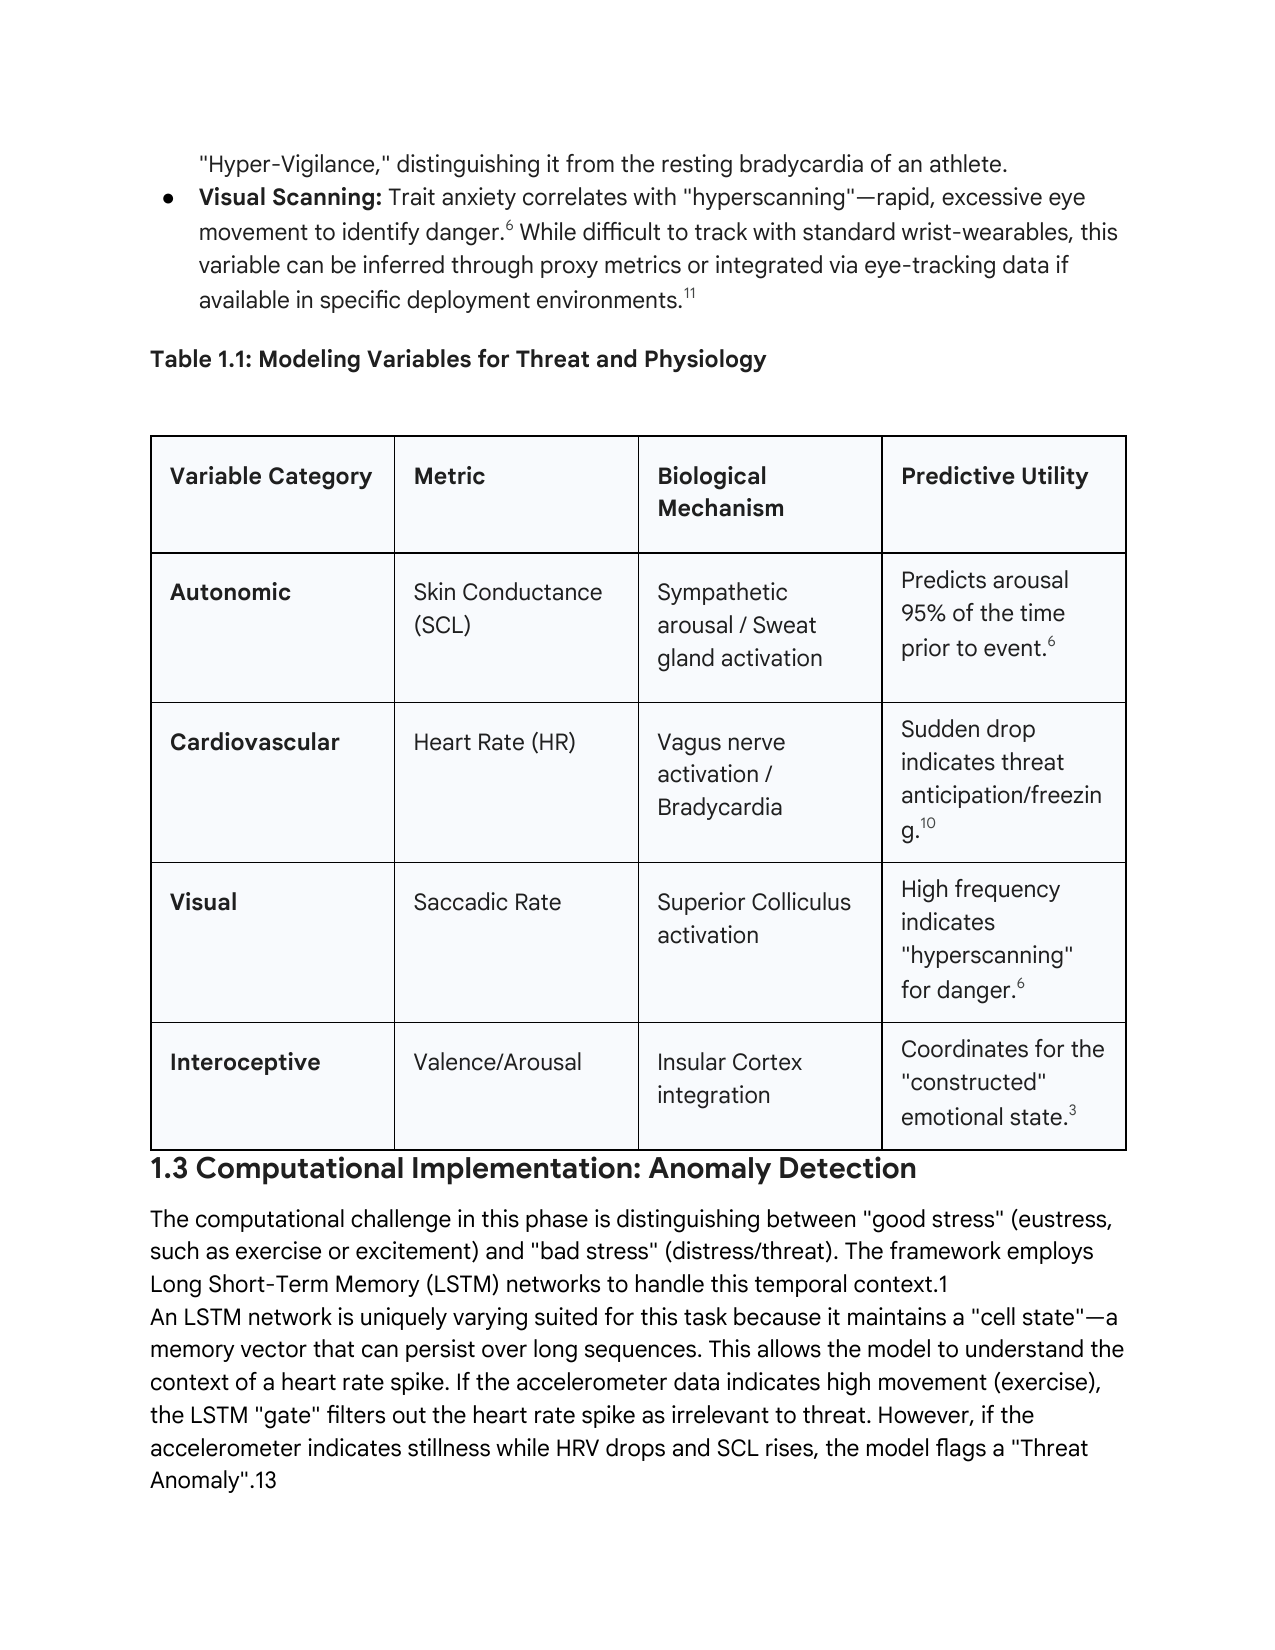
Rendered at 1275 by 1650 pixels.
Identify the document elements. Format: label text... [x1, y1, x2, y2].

table_cell High frequency indicates "hyperscanning" for danger.6 [883, 863, 1125, 1022]
table_cell Insular Cortex integration [639, 1023, 881, 1149]
text An LSTM network is uniquely varying suited for this task because it maintains a "cell state"—a memory vector that can persist over long sequences. This allows the model to understand the context of a heart rate spike. If the accelerometer data indicates high movement (exercise), the LSTM "gate" filters out the heart rate spike as irrelevant to threat. However, if the accelerometer indicates stillness while HRV drops and SCL rises, the model flags a "Threat Anomaly".13 [150, 1303, 1125, 1495]
table_cell Valence/Arousal [395, 1023, 638, 1149]
table_header Metric [395, 437, 638, 552]
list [161, 150, 1125, 179]
table_cell Sympathetic arousal / Sweat gland activation [639, 554, 881, 701]
table_cell Heart Rate (HR) [395, 703, 638, 862]
table_cell Skin Conductance (SCL) [395, 554, 638, 701]
table_cell Coordinates for the "constructed" emotional state.3 [883, 1023, 1125, 1149]
table_header Variable Category [152, 437, 394, 552]
table_cell Cardiovascular [152, 703, 394, 862]
subtitle 1.3 Computational Implementation: Anomaly Detection [150, 1151, 1125, 1187]
text The computational challenge in this phase is distinguishing between "good stress" (eustress, such as exercise or excitement) and "bad stress" (distress/threat). The framework employs Long Short-Term Memory (LSTM) networks to handle this temporal context.1 [150, 1205, 1125, 1299]
list Visual Scanning: Trait anxiety correlates with "hyperscanning"—rapid, excessive eye movement to identify danger.6 While difficult to track with standard wrist-wearables, this variable can be inferred through proxy metrics or integrated via eye-tracking data if available in specific deployment environments.11 [161, 183, 1125, 316]
table_cell Interoceptive [152, 1023, 394, 1149]
table_cell Saccadic Rate [395, 863, 638, 1022]
table_cell Sudden drop indicates threat anticipation/freezing.10 [883, 703, 1125, 862]
table_cell Predicts arousal 95% of the time prior to event.6 [883, 554, 1125, 701]
text Table 1.1: Modeling Variables for Threat and Physiology [150, 345, 1125, 374]
table_cell Autonomic [152, 554, 394, 701]
table_cell Vagus nerve activation / Bradycardia [639, 703, 881, 862]
table_header Predictive Utility [883, 437, 1125, 552]
table_cell Visual [152, 863, 394, 1022]
table_cell Superior Colliculus activation [639, 863, 881, 1022]
table_header Biological Mechanism [639, 437, 881, 552]
